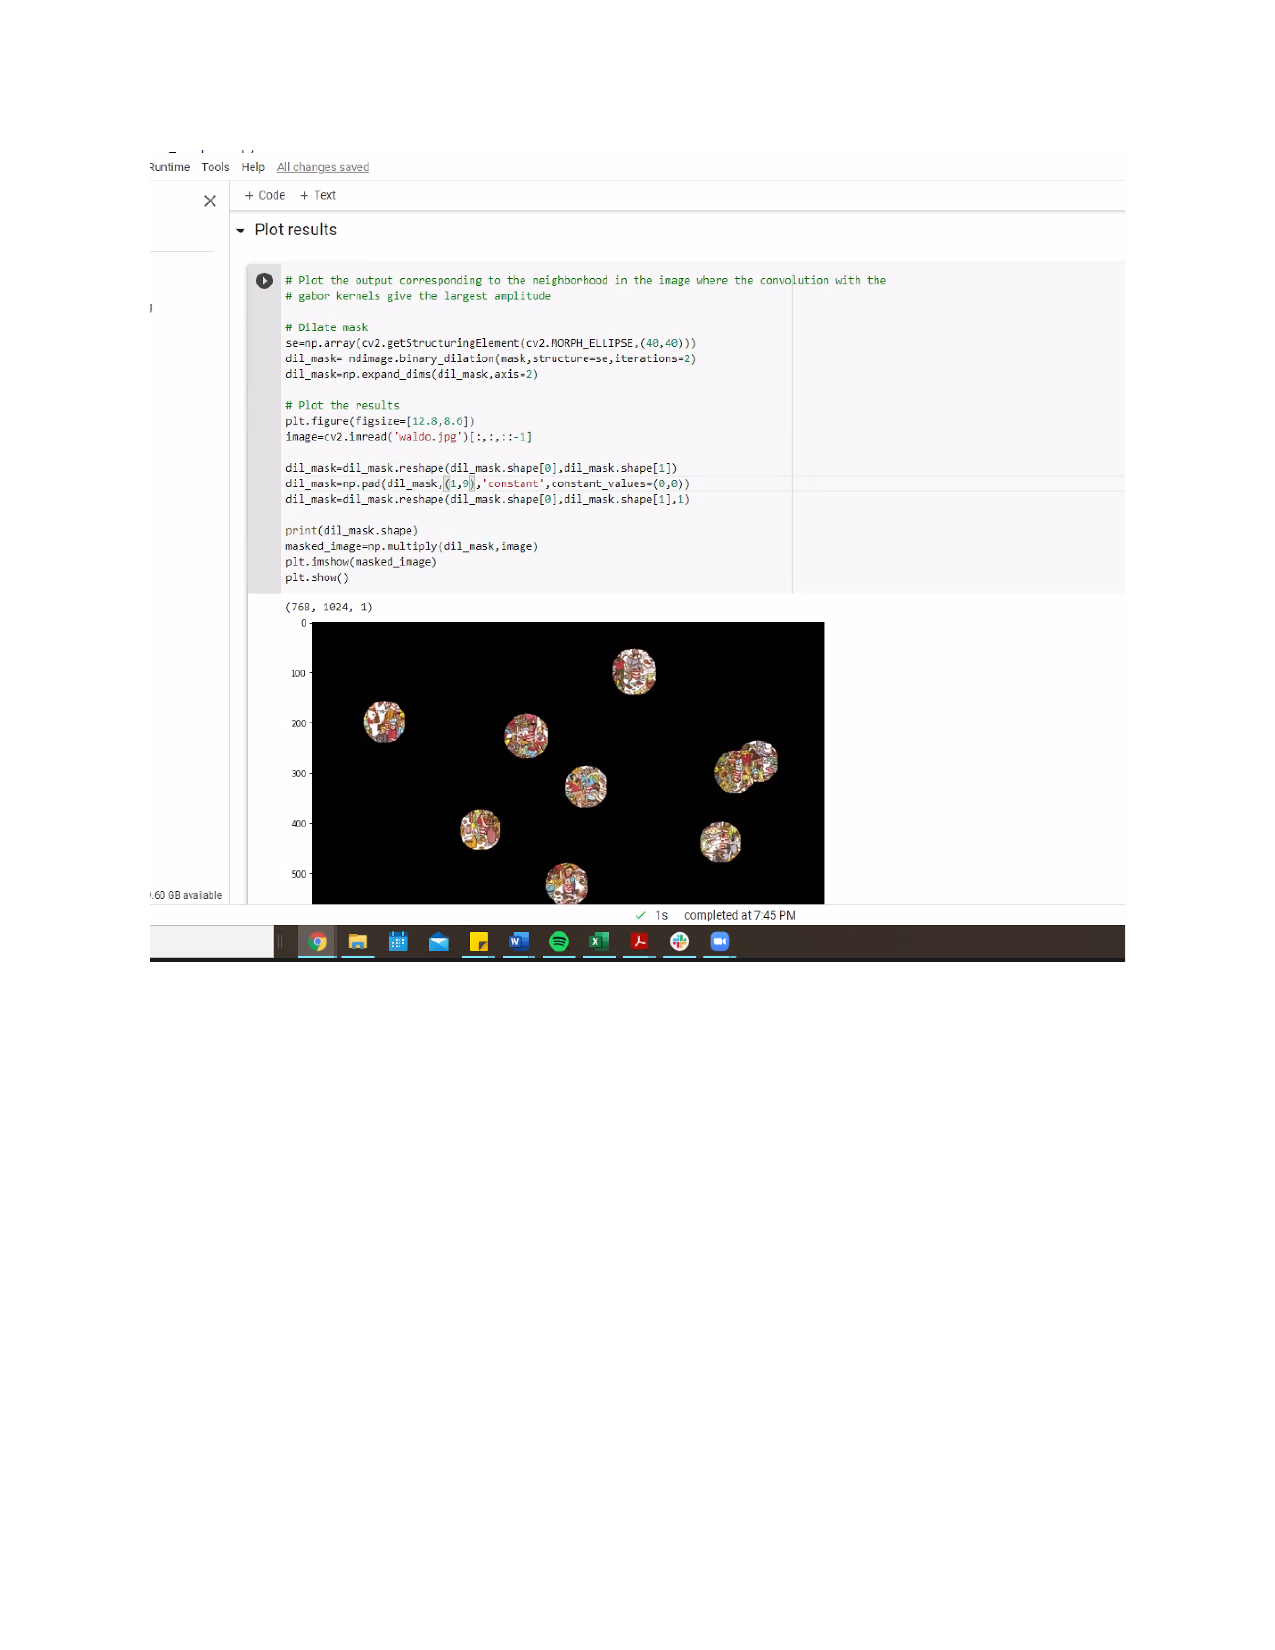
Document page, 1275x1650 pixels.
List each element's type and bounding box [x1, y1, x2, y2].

picture [150, 150, 1125, 962]
